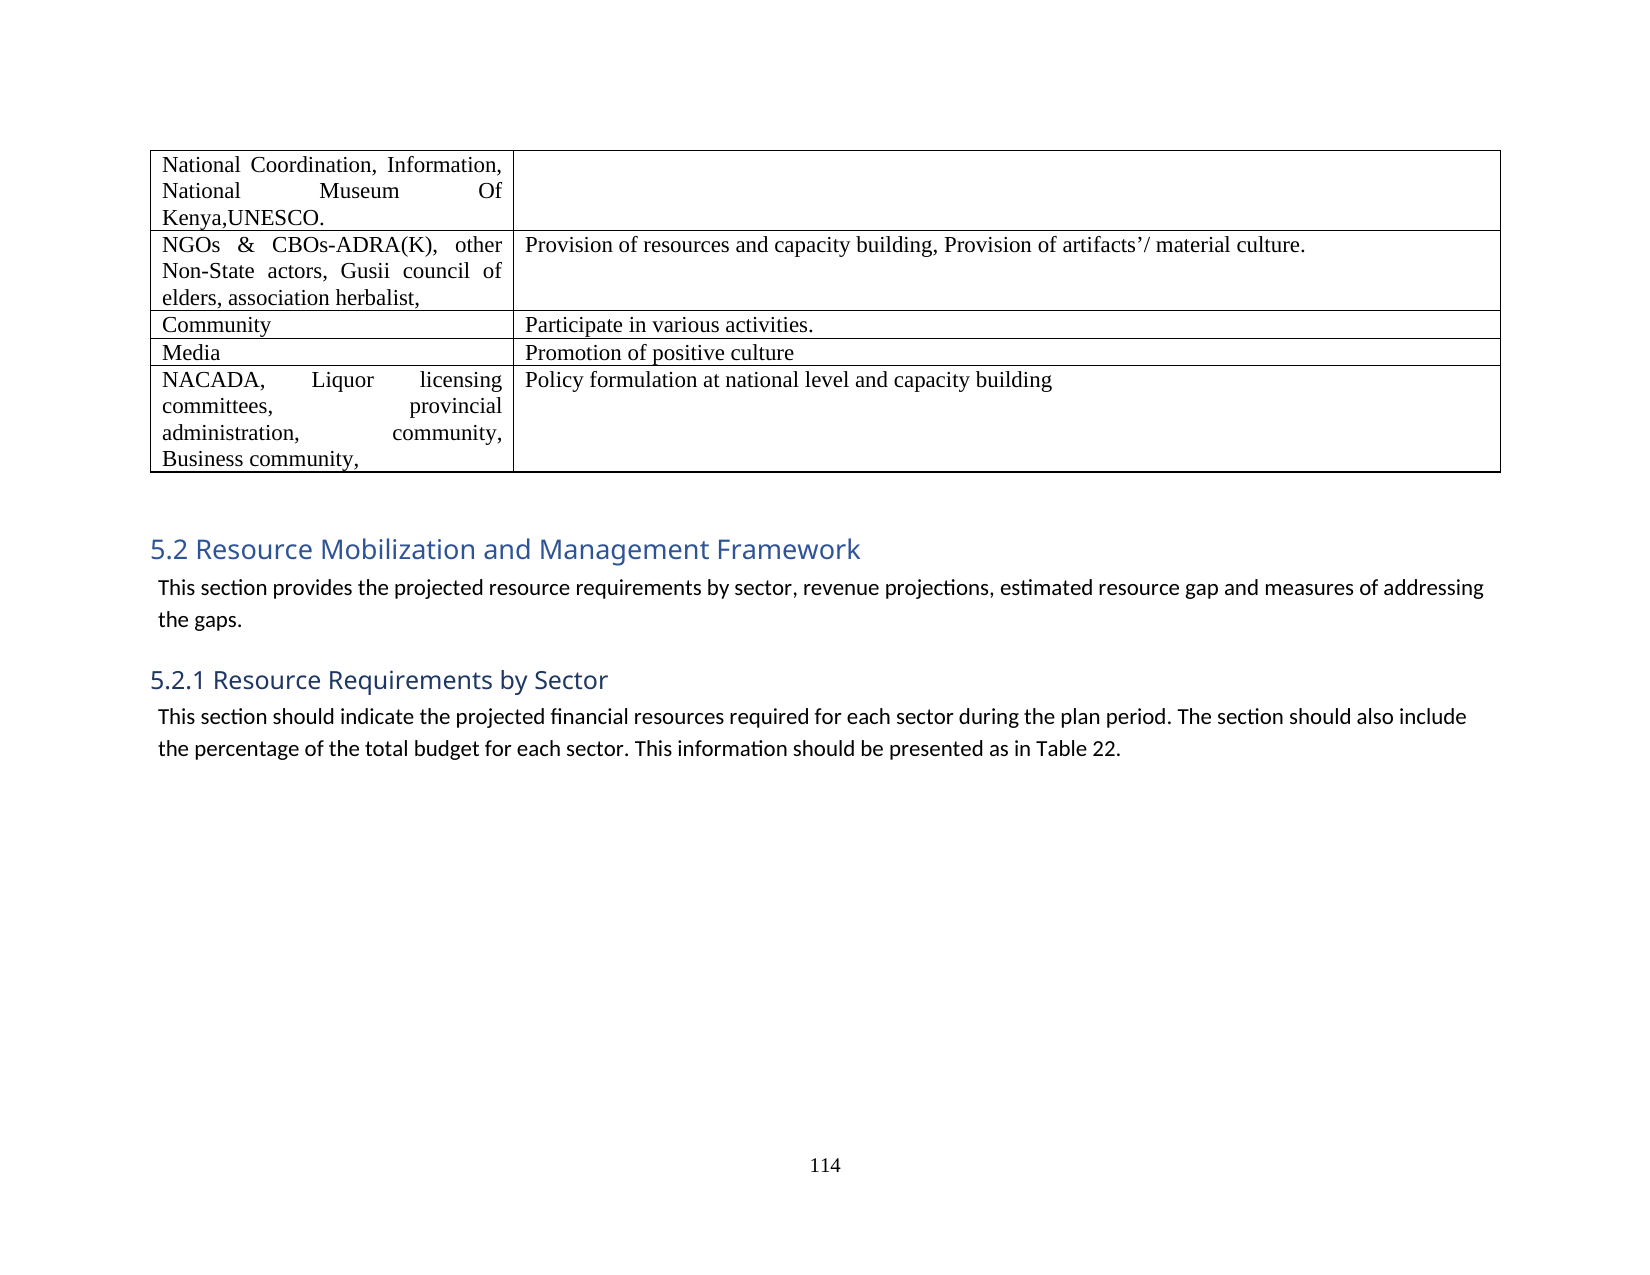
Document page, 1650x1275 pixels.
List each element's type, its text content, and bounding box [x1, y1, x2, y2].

table_cell Participate in various activities. [514, 311, 1500, 338]
table_cell Policy formulation at national level and capacity building [514, 366, 1500, 471]
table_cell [151, 151, 513, 230]
table_cell Community [151, 311, 513, 338]
subtitle 5.2 Resource Mobilization and Management Framework [150, 530, 1500, 567]
table_cell Media [151, 339, 513, 365]
text This section should indicate the projected financial resources required for each sector during the plan period. The section should also include the percentage of the total budget for each sector. This information should be presented as in Table 22. [158, 702, 1500, 762]
table_cell Provision of resources and capacity building, Provision of artifacts’/ material culture. [514, 231, 1500, 310]
table_cell NACADA, Liquor licensing committees, provincial administration, community, Business community, [151, 366, 513, 471]
table_cell NGOs & CBOs-ADRA(K), other Non-State actors, Gusii council of elders, association herbalist, [151, 231, 513, 310]
subtitle 5.2.1 Resource Requirements by Sector [150, 663, 1500, 697]
table_cell Promotion of positive culture [514, 339, 1500, 365]
text This section provides the projected resource requirements by sector, revenue projections, estimated resource gap and measures of addressing the gaps. [158, 573, 1500, 633]
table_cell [514, 151, 1500, 230]
